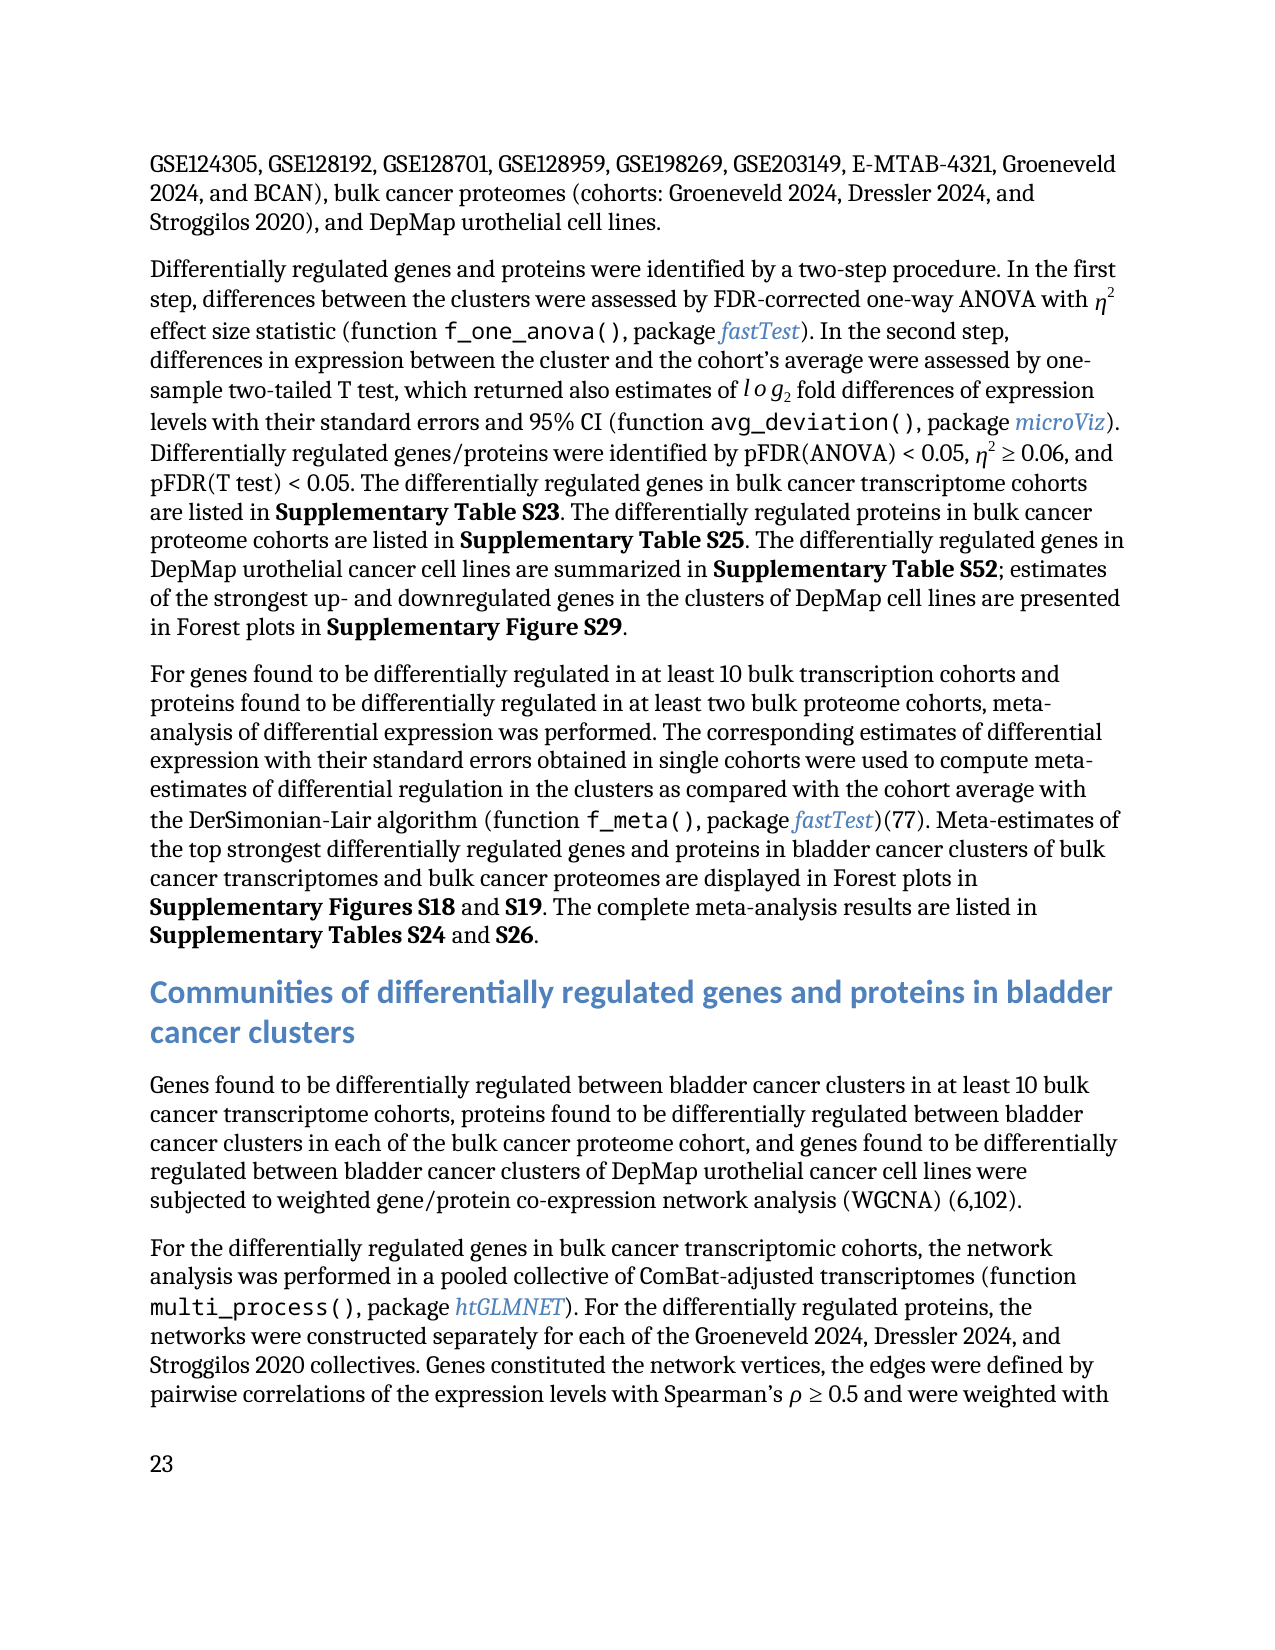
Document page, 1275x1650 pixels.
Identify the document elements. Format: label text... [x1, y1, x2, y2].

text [150, 150, 1125, 236]
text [150, 1233, 1125, 1408]
text Differentially regulated genes and proteins were identified by a two-step procedure. In the first step, differences between the clusters were assessed by FDR-corrected one-way ANOVA with effect size statistic (function f_one_anova(), package fastTest). In the second step, differences in expression between the cluster and the cohort’s average were assessed by one-sample two-tailed T test, which returned also estimates of fold differences of expression levels with their standard errors and 95% CI (function avg_deviation(), package microViz). Differentially regulated genes/proteins were identified by pFDR(ANOVA) < 0.05, 0.06, and pFDR(T test) < 0.05. The differentially regulated genes in bulk cancer transcriptome cohorts are listed in Supplementary Table S23. The differentially regulated proteins in bulk cancer proteome cohorts are listed in Supplementary Table S25. The differentially regulated genes in DepMap urothelial cancer cell lines are summarized in Supplementary Table S52; estimates of the strongest up- and downregulated genes in the clusters of DepMap cell lines are presented in Forest plots in Supplementary Figure S29. [150, 255, 1125, 641]
text For genes found to be differentially regulated in at least 10 bulk transcription cohorts and proteins found to be differentially regulated in at least two bulk proteome cohorts, meta-analysis of differential expression was performed. The corresponding estimates of differential expression with their standard errors obtained in single cohorts were used to compute meta-estimates of differential regulation in the clusters as compared with the cohort average with the DerSimonian-Lair algorithm (function f_meta(), package fastTest)(77). Meta-estimates of the top strongest differentially regulated genes and proteins in bladder cancer clusters of bulk cancer transcriptomes and bulk cancer proteomes are displayed in Forest plots in Supplementary Figures S18 and S19. The complete meta-analysis results are listed in Supplementary Tables S24 and S26. [150, 660, 1125, 950]
text Genes found to be differentially regulated between bladder cancer clusters in at least 10 bulk cancer transcriptome cohorts, proteins found to be differentially regulated between bladder cancer clusters in each of the bulk cancer proteome cohort, and genes found to be differentially regulated between bladder cancer clusters of DepMap urothelial cancer cell lines were subjected to weighted gene/protein co-expression network analysis (WGCNA) (6,102). [150, 1071, 1125, 1215]
subtitle Communities of differentially regulated genes and proteins in bladder cancer clusters [150, 971, 1125, 1052]
